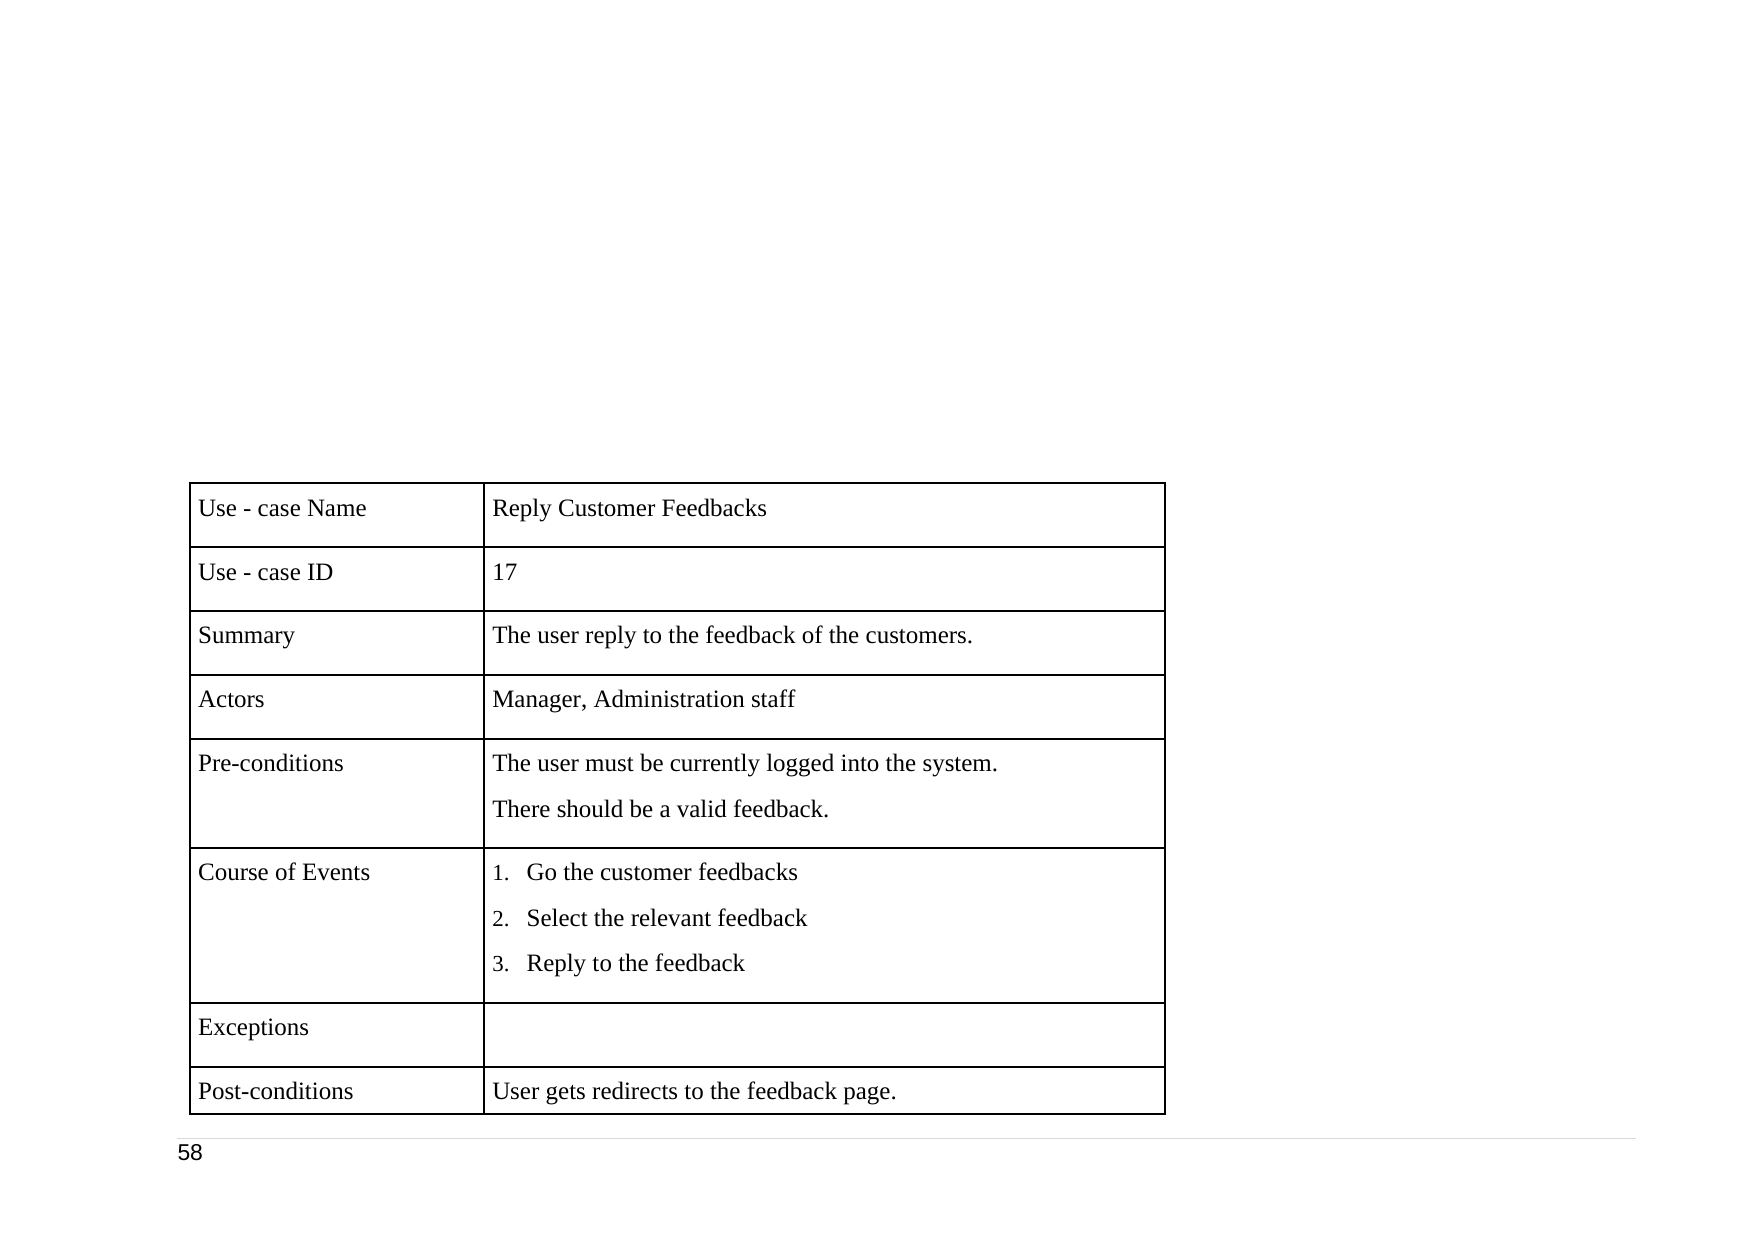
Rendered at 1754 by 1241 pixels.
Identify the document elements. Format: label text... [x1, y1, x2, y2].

table_cell Course of Events [191, 849, 483, 1002]
table_cell 17 [485, 548, 1164, 610]
table_cell Actors [191, 676, 483, 738]
table_cell Go the customer feedbacks Select the relevant feedback Reply to the feedback [485, 849, 1164, 1002]
table_cell The user reply to the feedback of the customers. [485, 612, 1164, 674]
table_cell [485, 1004, 1164, 1066]
table_cell User gets redirects to the feedback page. [485, 1068, 1164, 1113]
table_cell Post-conditions [191, 1068, 483, 1113]
table_cell Summary [191, 612, 483, 674]
table_header Use - case Name [191, 484, 483, 546]
table_cell The user must be currently logged into the system. There should be a valid feedback. [485, 740, 1164, 847]
table_header Reply Customer Feedbacks [485, 484, 1164, 546]
table_cell Manager, Administration staff [485, 676, 1164, 738]
table_cell Exceptions [191, 1004, 483, 1066]
table_cell Pre-conditions [191, 740, 483, 847]
table_cell Use - case ID [191, 548, 483, 610]
